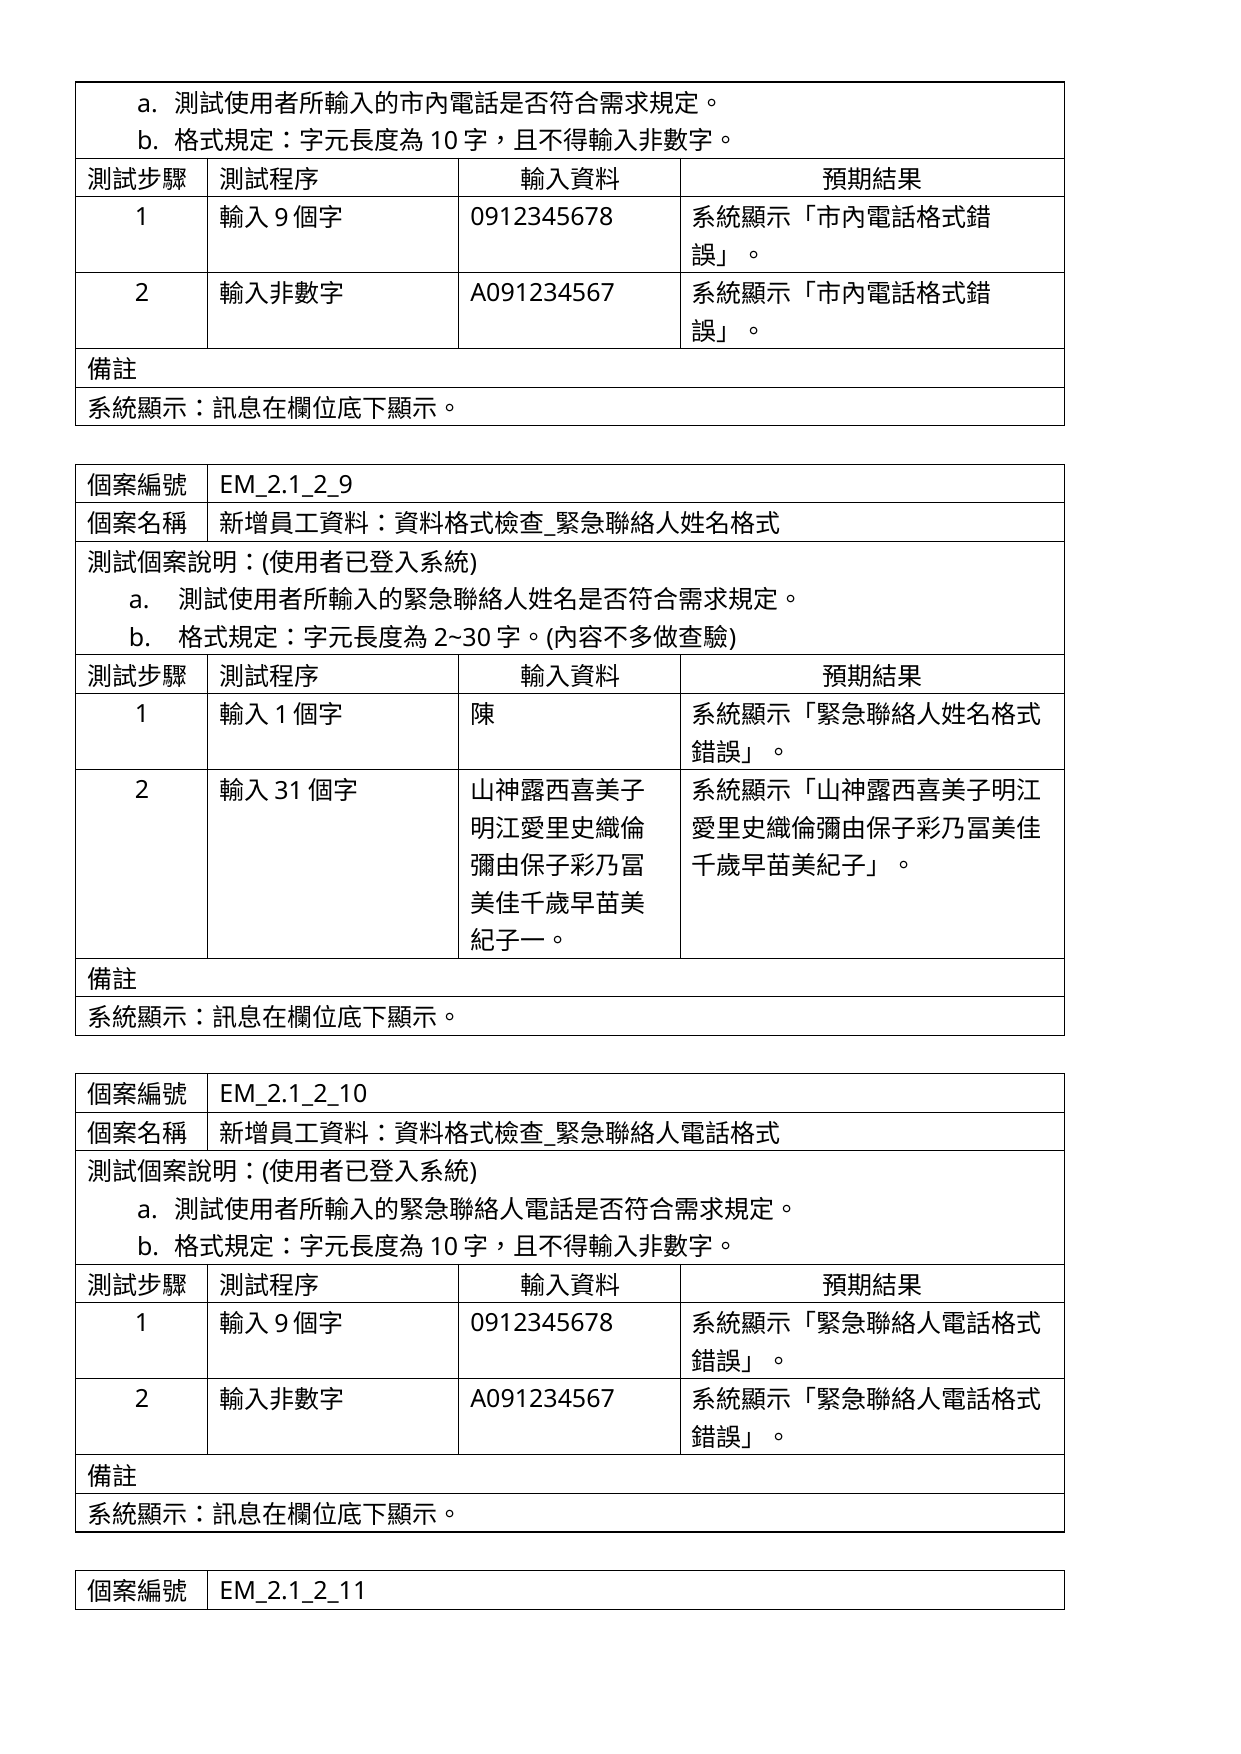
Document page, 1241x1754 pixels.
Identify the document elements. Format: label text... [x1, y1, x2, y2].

table_header 個案編號 [76, 1571, 207, 1608]
table_cell 1 [76, 694, 207, 769]
table_cell 2 [76, 1379, 207, 1454]
table_cell 測試程序 [208, 1265, 458, 1302]
table_cell 輸入資料 [459, 159, 680, 196]
table_cell 輸入1個字 [208, 694, 458, 769]
table_cell 輸入非數字 [208, 273, 458, 348]
table_cell 系統顯示「市內電話格式錯誤」。 [681, 273, 1064, 348]
table_cell 系統顯示「山神露西喜美子明江愛里史織倫彌由保子彩乃冨美佳千歲早苗美紀子」。 [681, 770, 1064, 957]
table_header 個案編號 [76, 1074, 207, 1112]
table_cell 新增員工資料：資料格式檢查_緊急聯絡人電話格式 [208, 1113, 1064, 1150]
table_header EM_2.1_2_11 [208, 1571, 1064, 1608]
table_cell 2 [76, 273, 207, 348]
table_cell 測試步驟 [76, 1265, 207, 1302]
table_cell 系統顯示：訊息在欄位底下顯示。 [76, 388, 1064, 425]
table_cell 輸入資料 [459, 655, 680, 693]
table_cell 系統顯示「緊急聯絡人姓名格式錯誤」。 [681, 694, 1064, 769]
table_cell 測試步驟 [76, 159, 207, 196]
table_header EM_2.1_2_9 [208, 465, 1064, 502]
table_cell 輸入9個字 [208, 197, 458, 272]
table_cell 輸入9個字 [208, 1303, 458, 1378]
table_cell 輸入31個字 [208, 770, 458, 957]
table_header 個案編號 [76, 465, 207, 502]
table_cell 預期結果 [681, 655, 1064, 693]
table_cell 輸入非數字 [208, 1379, 458, 1454]
table_cell 系統顯示「緊急聯絡人電話格式錯誤」。 [681, 1303, 1064, 1378]
table_cell 測試個案說明：(使用者已登入系統) 測試使用者所輸入的緊急聯絡人姓名是否符合需求規定。 格式規定：字元長度為2~30字。(內容不多做查驗) [76, 542, 1064, 654]
table_cell 預期結果 [681, 159, 1064, 196]
table_cell 山神露西喜美子明江愛里史織倫彌由保子彩乃冨美佳千歲早苗美紀子一。 [459, 770, 680, 957]
table_cell 1 [76, 197, 207, 272]
table_cell 測試步驟 [76, 655, 207, 693]
table_cell 系統顯示「市內電話格式錯誤」。 [681, 197, 1064, 272]
table_cell 預期結果 [681, 1265, 1064, 1302]
table_cell 陳 [459, 694, 680, 769]
table_cell A091234567 [459, 1379, 680, 1454]
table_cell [76, 83, 1064, 157]
table_header EM_2.1_2_10 [208, 1074, 1064, 1112]
table_cell 2 [76, 770, 207, 957]
table_cell 系統顯示：訊息在欄位底下顯示。 [76, 1494, 1064, 1531]
table_cell 備註 [76, 959, 1064, 996]
table_cell 0912345678 [459, 1303, 680, 1378]
table_cell 系統顯示「緊急聯絡人電話格式錯誤」。 [681, 1379, 1064, 1454]
table_cell 測試程序 [208, 655, 458, 693]
table_cell 1 [76, 1303, 207, 1378]
table_cell 備註 [76, 349, 1064, 387]
table_cell 測試個案說明：(使用者已登入系統) 測試使用者所輸入的緊急聯絡人電話是否符合需求規定。 格式規定：字元長度為10字，且不得輸入非數字。 [76, 1151, 1064, 1264]
table_cell 新增員工資料：資料格式檢查_緊急聯絡人姓名格式 [208, 503, 1064, 541]
table_cell 備註 [76, 1455, 1064, 1493]
table_cell 測試程序 [208, 159, 458, 196]
table_cell 輸入資料 [459, 1265, 680, 1302]
table_cell 0912345678 [459, 197, 680, 272]
table_cell 系統顯示：訊息在欄位底下顯示。 [76, 997, 1064, 1034]
table_cell 個案名稱 [76, 503, 207, 541]
table_cell 個案名稱 [76, 1113, 207, 1150]
table_cell A091234567 [459, 273, 680, 348]
